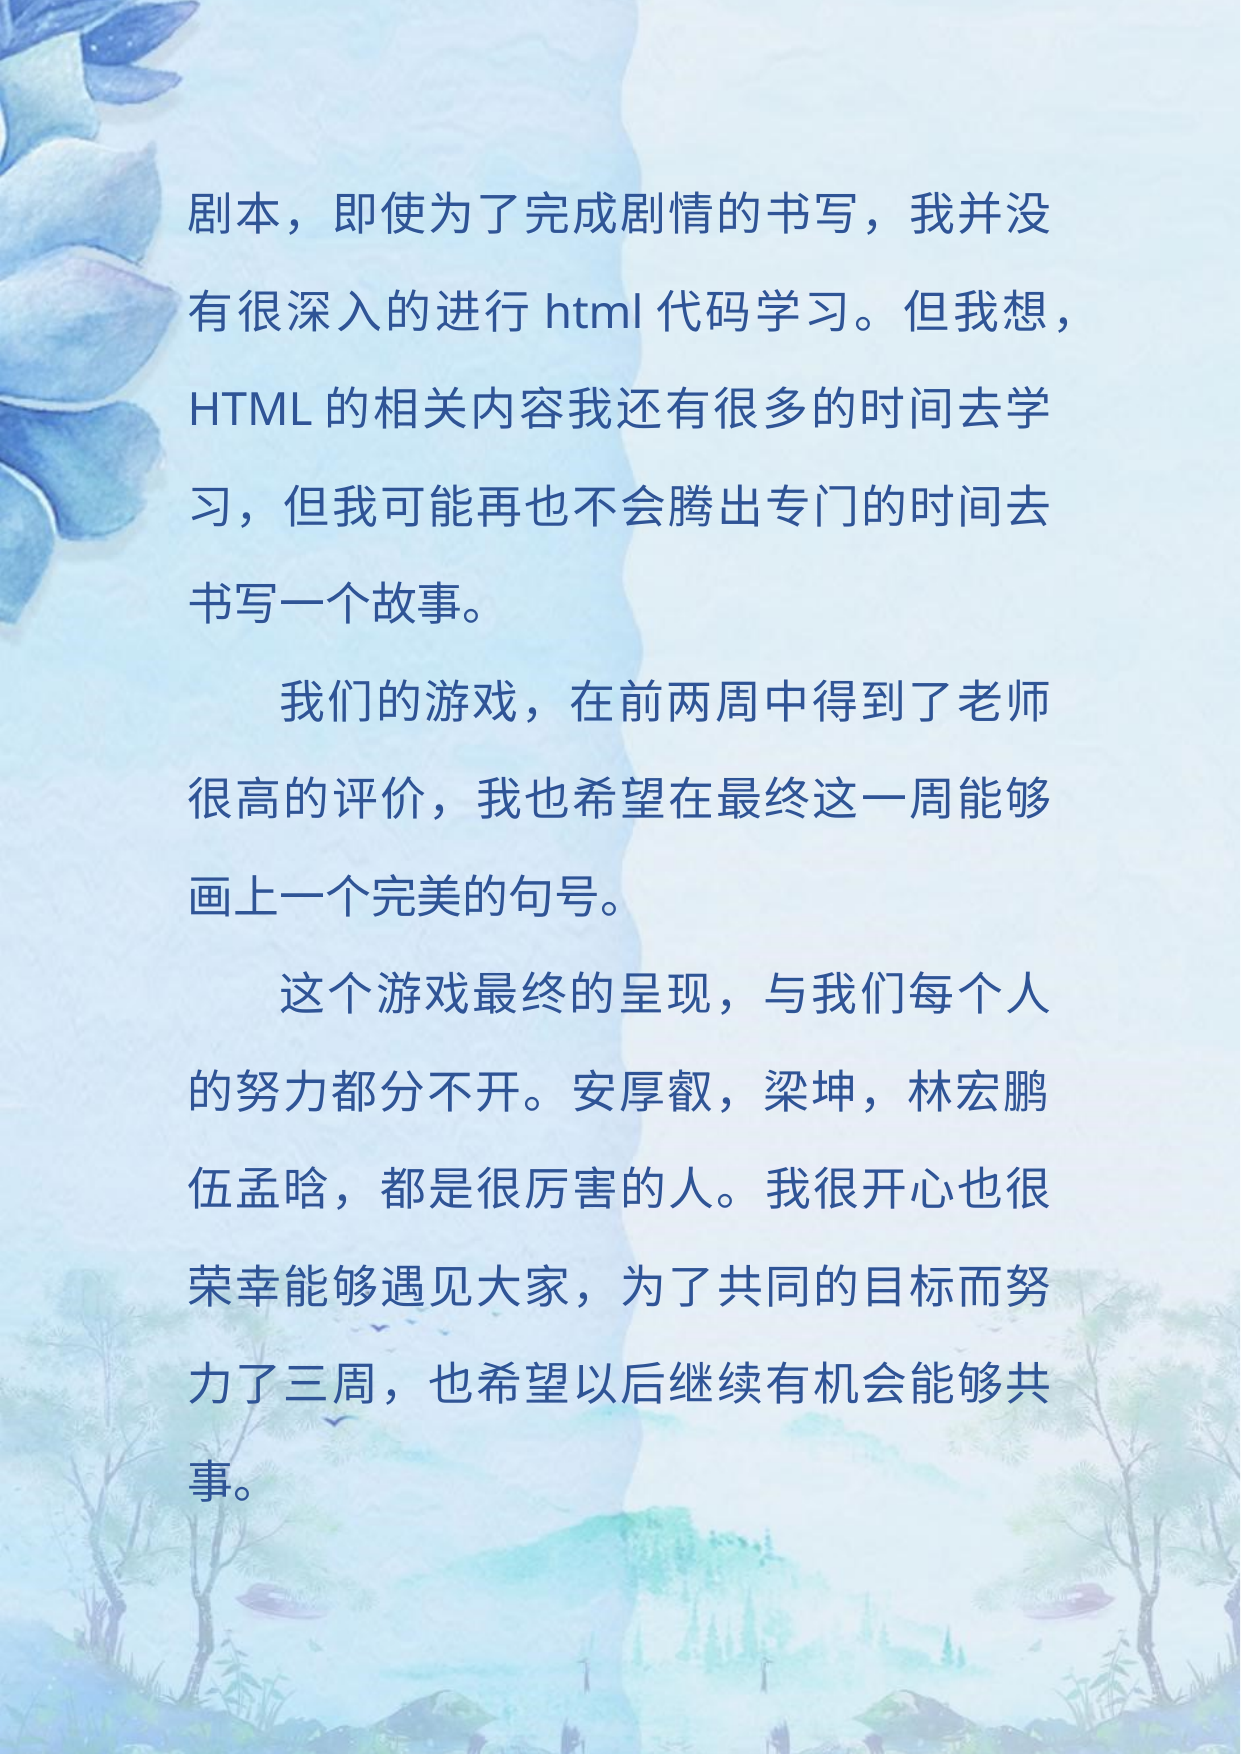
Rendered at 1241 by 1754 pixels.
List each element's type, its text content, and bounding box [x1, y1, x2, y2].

text 我们的游戏，在前两周中得到了老师很高的评价，我也希望在最终这一周能够画上一个完美的句号。 [187, 649, 1053, 942]
text 这个游戏最终的呈现，与我们每个人的努力都分不开。安厚叡，梁坤，林宏鹏，伍孟晗，都是很厉害的人。我很开心也很荣幸能够遇见大家，为了共同的目标而努力了三周，也希望以后继续有机会能够共事。 [187, 942, 1053, 1527]
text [187, 162, 1053, 649]
picture [0, 0, 1241, 1754]
